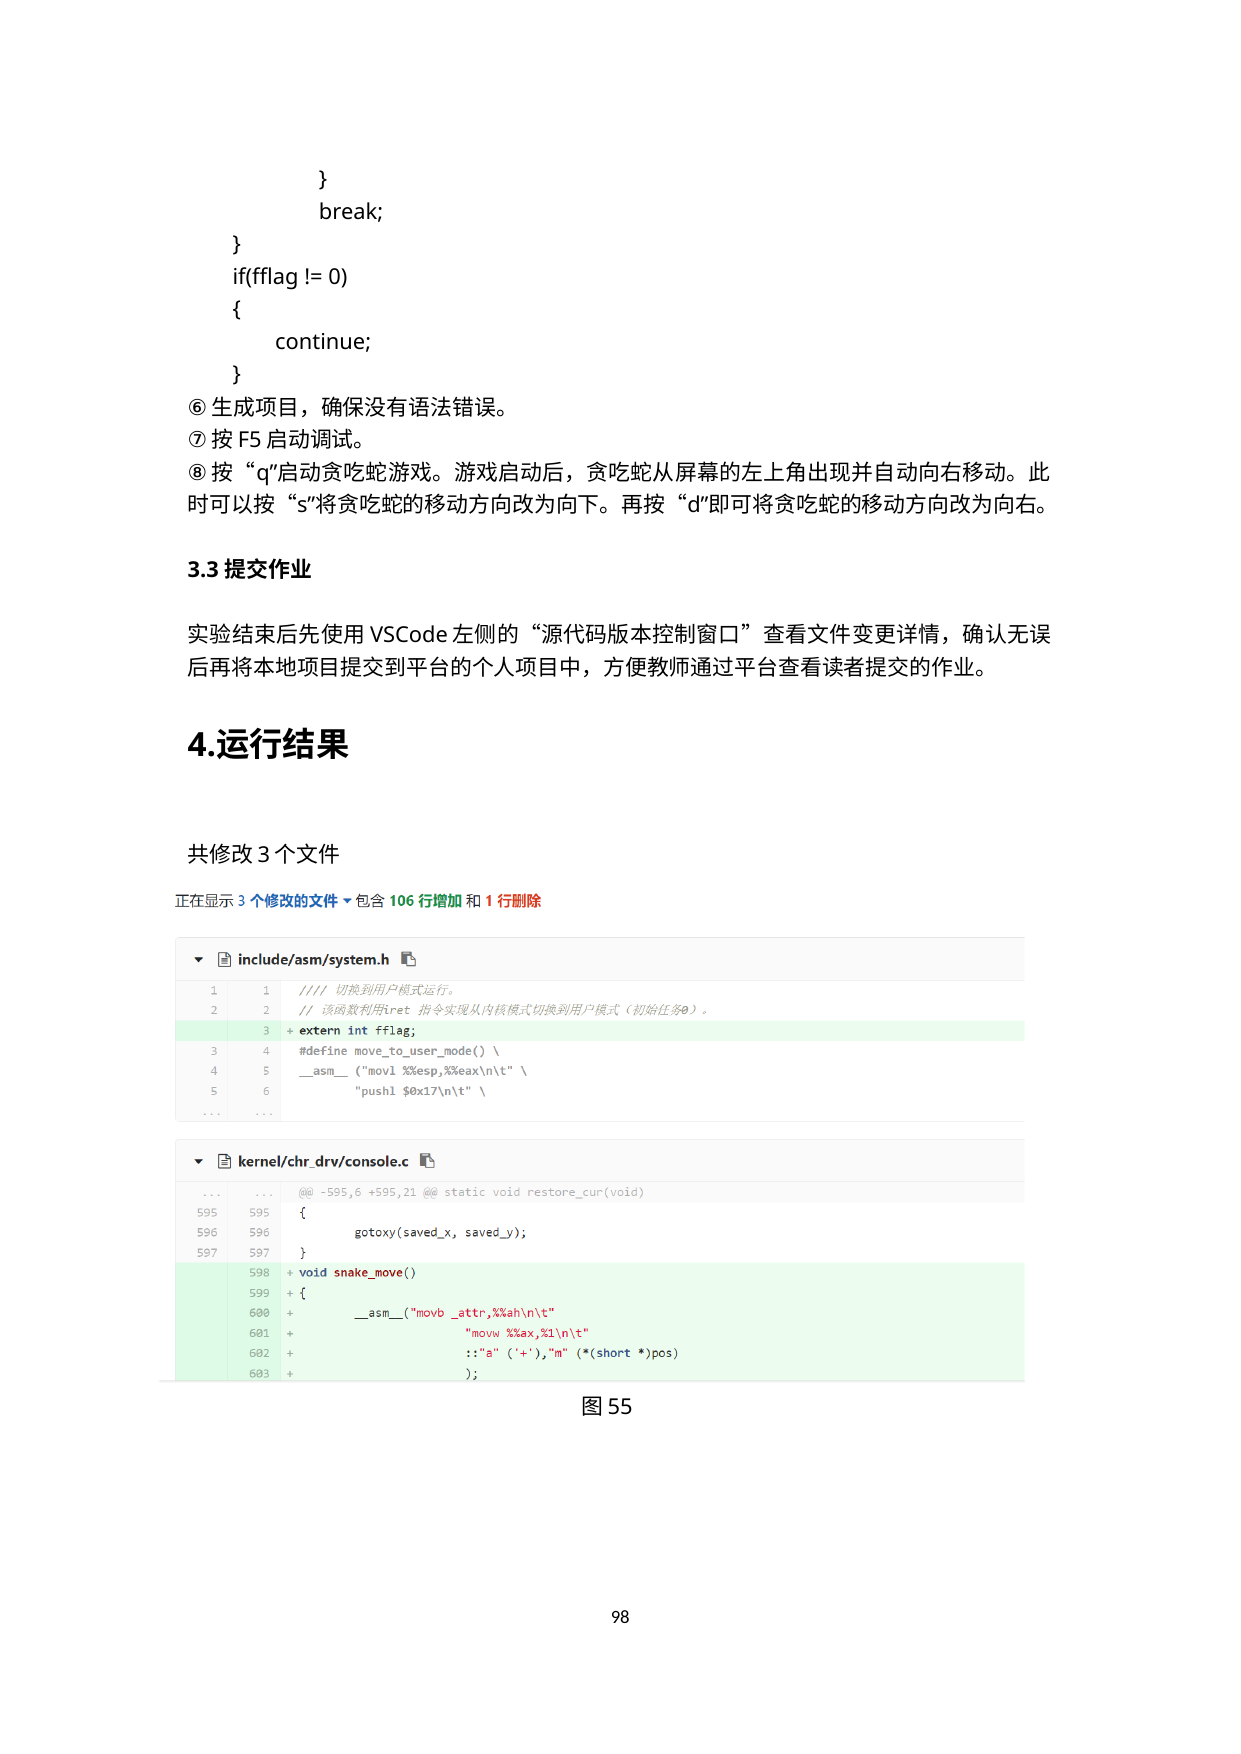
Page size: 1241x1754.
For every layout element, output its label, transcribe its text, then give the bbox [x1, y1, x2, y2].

list 实验结束后先使用VSCode左侧的“源代码版本控制窗口”查看文件变更详情，确认无误后再将本地项目提交到平台的个人项目中，方便教师通过平台查看读者提交的作业。 [187, 617, 1053, 682]
text if(fflag != 0) [232, 259, 1053, 292]
text { [232, 292, 1053, 324]
text ⑦按F5启动调试。 [187, 422, 1053, 454]
text } [232, 357, 1053, 389]
text 3.3 提交作业 [187, 552, 1053, 584]
picture [159, 874, 1025, 1383]
text } [232, 162, 1053, 194]
text } [232, 227, 1053, 259]
text ⑧按“q”启动贪吃蛇游戏。游戏启动后，贪吃蛇从屏幕的左上角出现并自动向右移动。此时可以按“s”将贪吃蛇的移动方向改为向下。再按“d”即可将贪吃蛇的移动方向改为向右。 [187, 454, 1053, 519]
text continue; [232, 324, 1053, 357]
text ⑥生成项目，确保没有语法错误。 [187, 389, 1053, 422]
text 共修改3个文件 [187, 836, 1053, 869]
text break; [232, 194, 1053, 227]
subtitle 4.运行结果 [187, 709, 1053, 774]
